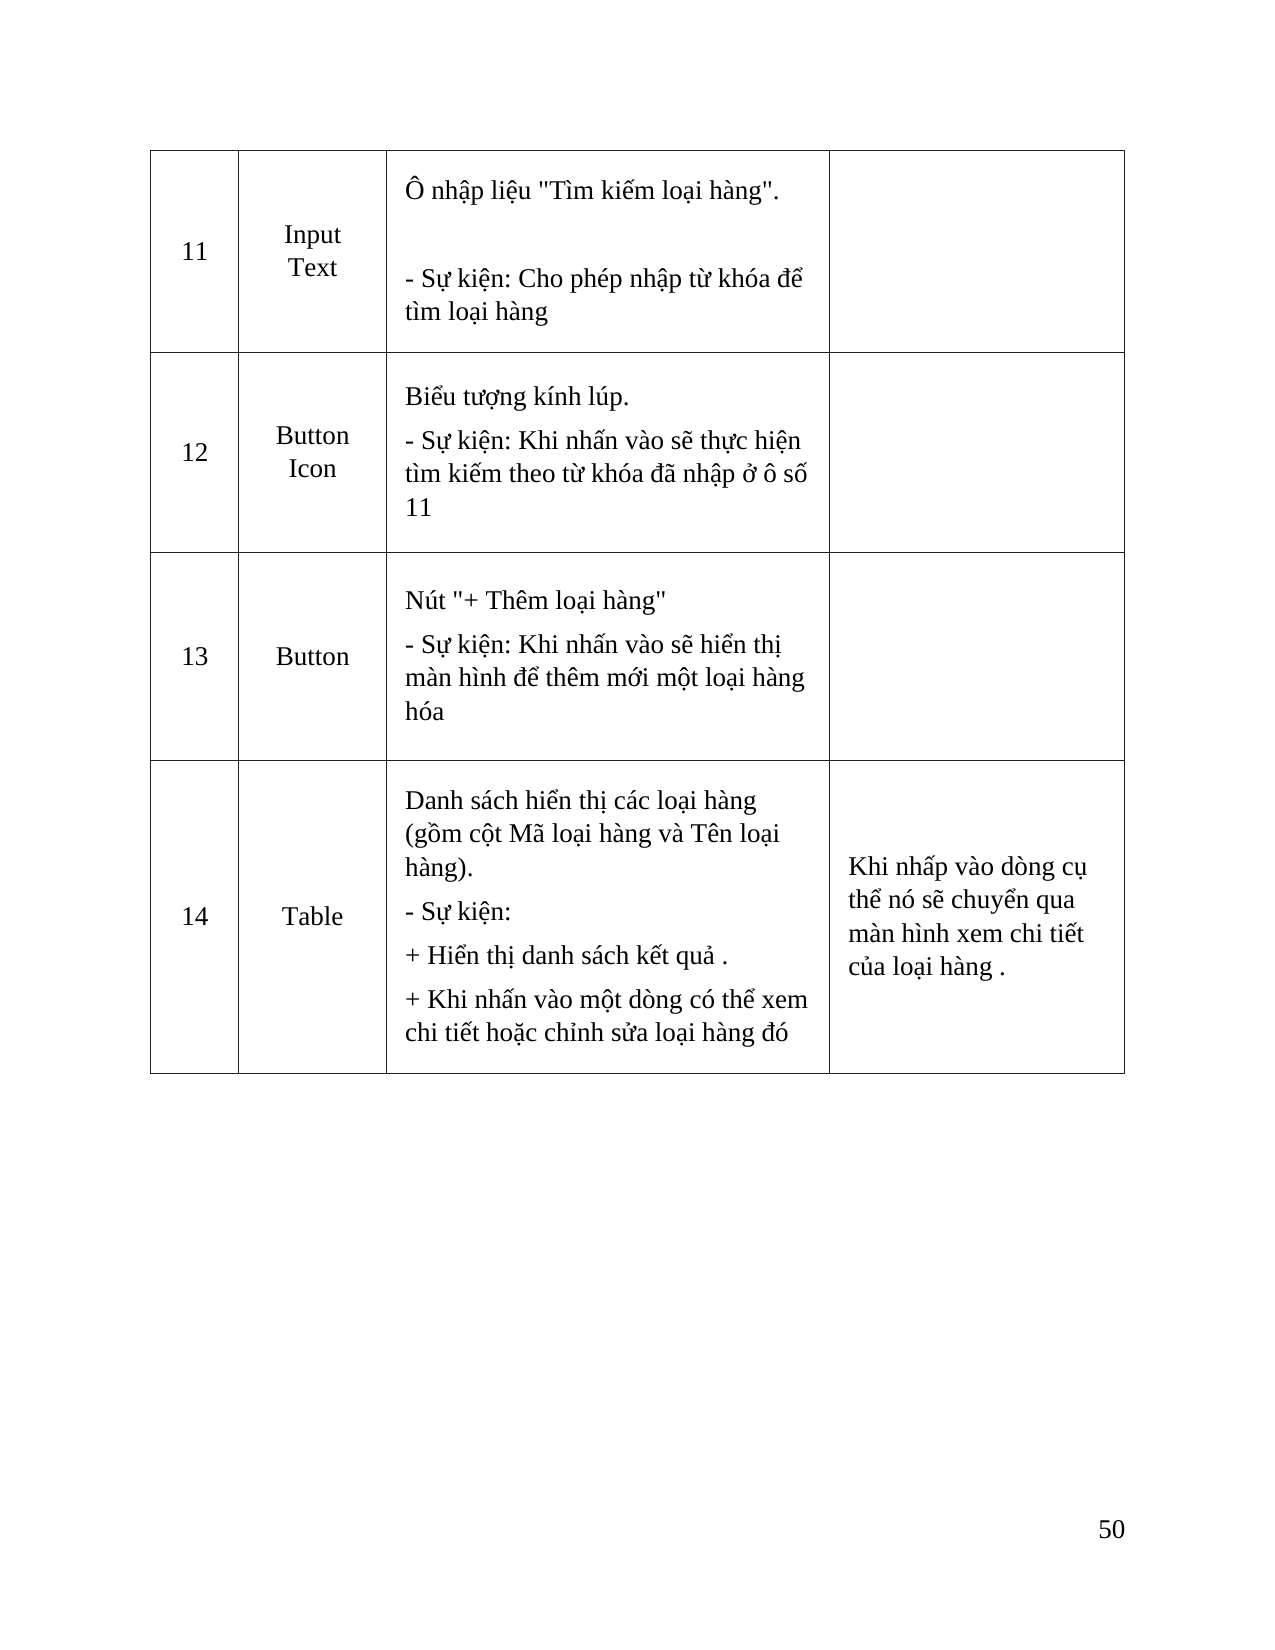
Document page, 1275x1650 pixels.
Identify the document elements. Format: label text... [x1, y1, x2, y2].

table_cell Nút "+ Thêm loại hàng" - Sự kiện: Khi nhấn vào sẽ hiển thị màn hình để thêm mới một loại hàng hóa [387, 553, 829, 760]
table_cell Ô nhập liệu "Tìm kiếm loại hàng". - Sự kiện: Cho phép nhập từ khóa để tìm loại hàng [387, 151, 829, 352]
table_cell Danh sách hiển thị các loại hàng (gồm cột Mã loại hàng và Tên loại hàng). - Sự kiện: + Hiển thị danh sách kết quả . + Khi nhấn vào một dòng có thể xem chi tiết hoặc chỉnh sửa loại hàng đó [387, 761, 829, 1073]
table_cell Khi nhấp vào dòng cụ thể nó sẽ chuyển qua màn hình xem chi tiết của loại hàng . [830, 761, 1124, 1073]
table_cell 12 [151, 353, 238, 552]
table_cell Button Icon [239, 353, 386, 552]
table_cell Button [239, 553, 386, 760]
table_cell 14 [151, 761, 238, 1073]
table_cell 11 [151, 151, 238, 352]
table_cell [830, 353, 1124, 552]
table_cell Table [239, 761, 386, 1073]
table_cell [830, 553, 1124, 760]
table_cell Input Text [239, 151, 386, 352]
table_cell Biểu tượng kính lúp. - Sự kiện: Khi nhấn vào sẽ thực hiện tìm kiếm theo từ khóa đã nhập ở ô số 11 [387, 353, 829, 552]
table_cell 13 [151, 553, 238, 760]
table_cell [830, 151, 1124, 352]
